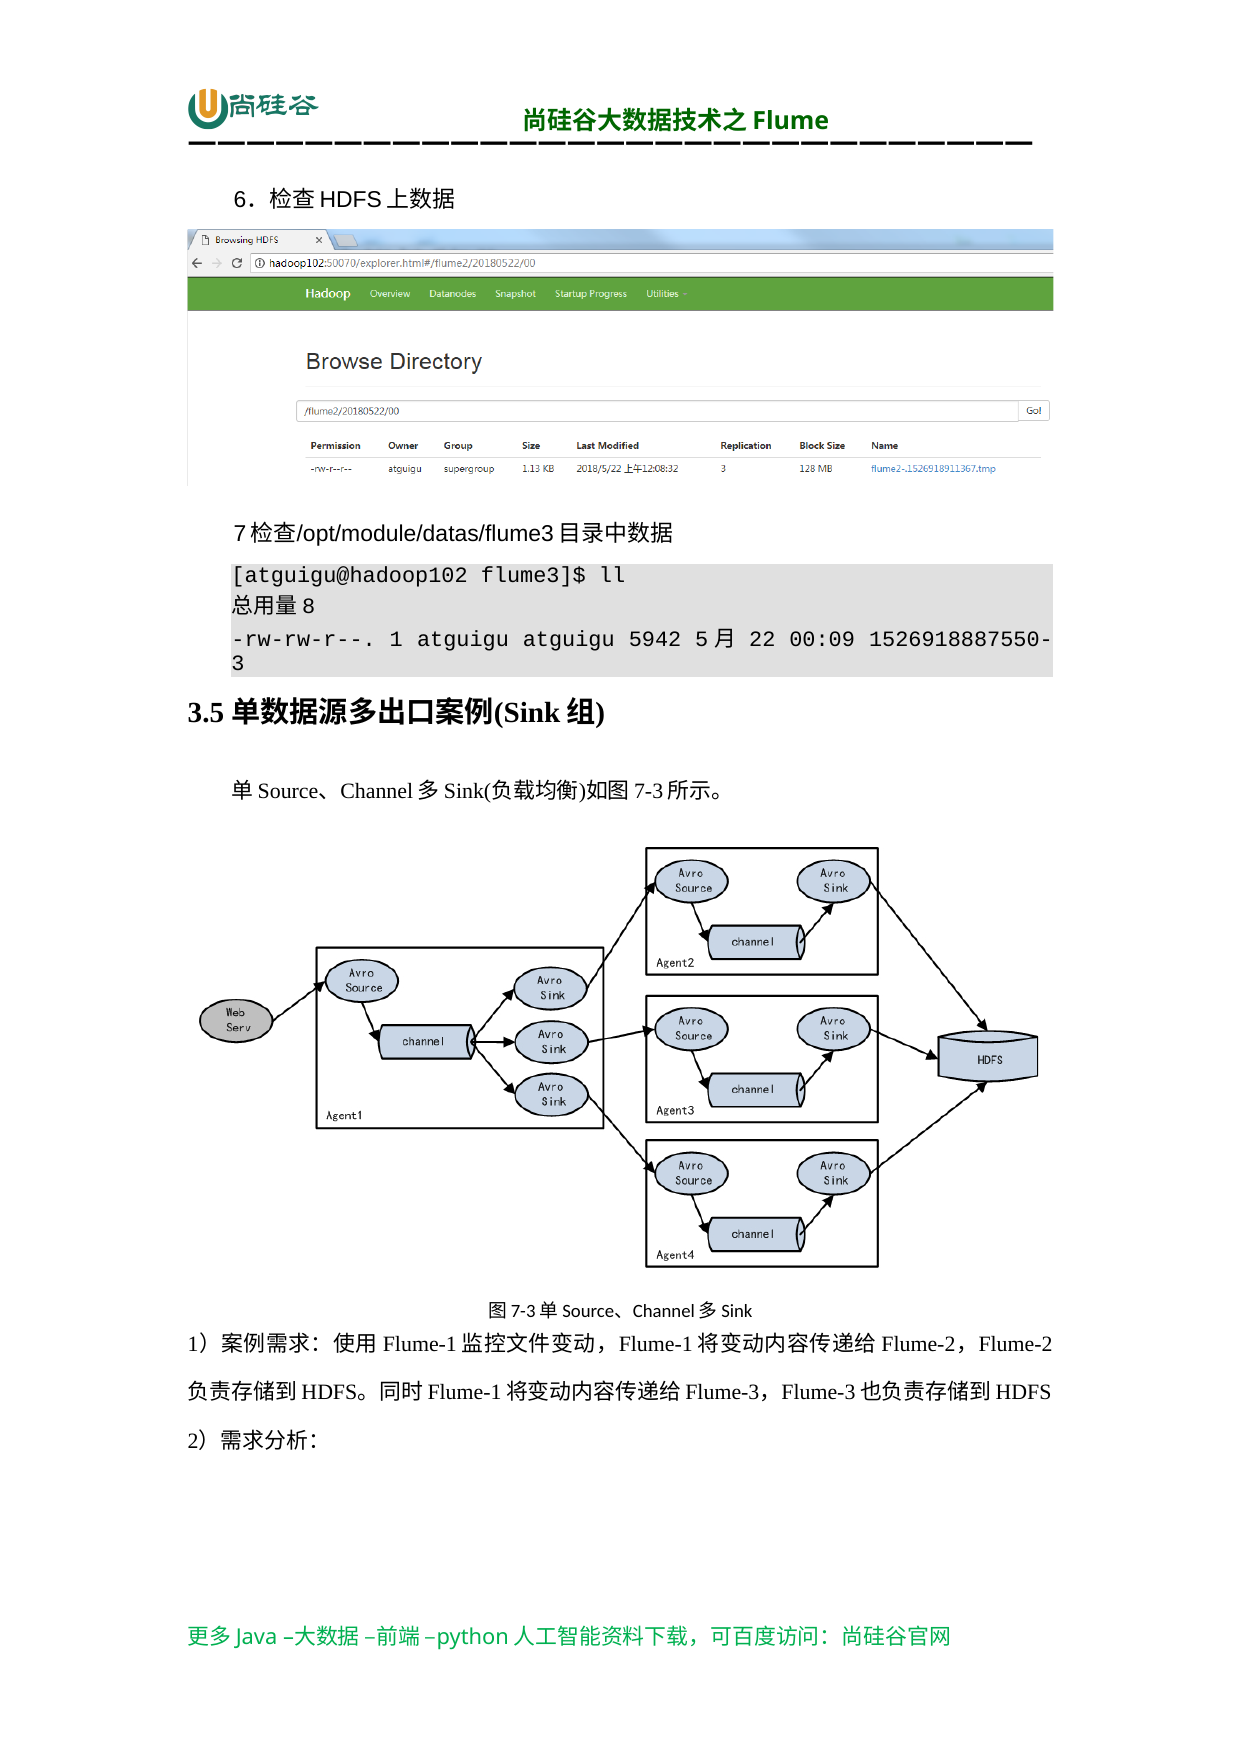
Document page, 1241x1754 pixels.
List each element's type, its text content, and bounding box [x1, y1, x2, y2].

text 6．检查HDFS上数据 [187, 165, 1053, 229]
text 7检查/opt/module/datas/flume3目录中数据 [187, 499, 1053, 564]
text -rw-rw-r--. 1 atguigu atguigu 5942 5月 22 00:09 1526918887550-3 [231, 621, 1053, 677]
text 1）案例需求：使用Flume-1监控文件变动，Flume-1将变动内容传递给Flume-2，Flume-2负责存储到HDFS。同时Flume-1将变动内容传递给Flume-3，Flume-3也负责存储到HDFS [187, 1325, 1053, 1406]
picture [187, 229, 1054, 486]
picture [187, 88, 320, 130]
text 单Source、Channel多Sink(负载均衡)如图7-3所示。 [187, 773, 1053, 805]
text 总用量 8 [231, 588, 1053, 621]
subtitle 3.5 单数据源多出口案例(Sink组) [187, 677, 1053, 742]
text 图7-3 单Source、Channel多Sink [187, 1293, 1053, 1325]
text 2）需求分析： [187, 1422, 1053, 1455]
picture [187, 837, 1052, 1278]
text [atguigu@hadoop102 flume3]$ ll [231, 564, 1053, 588]
